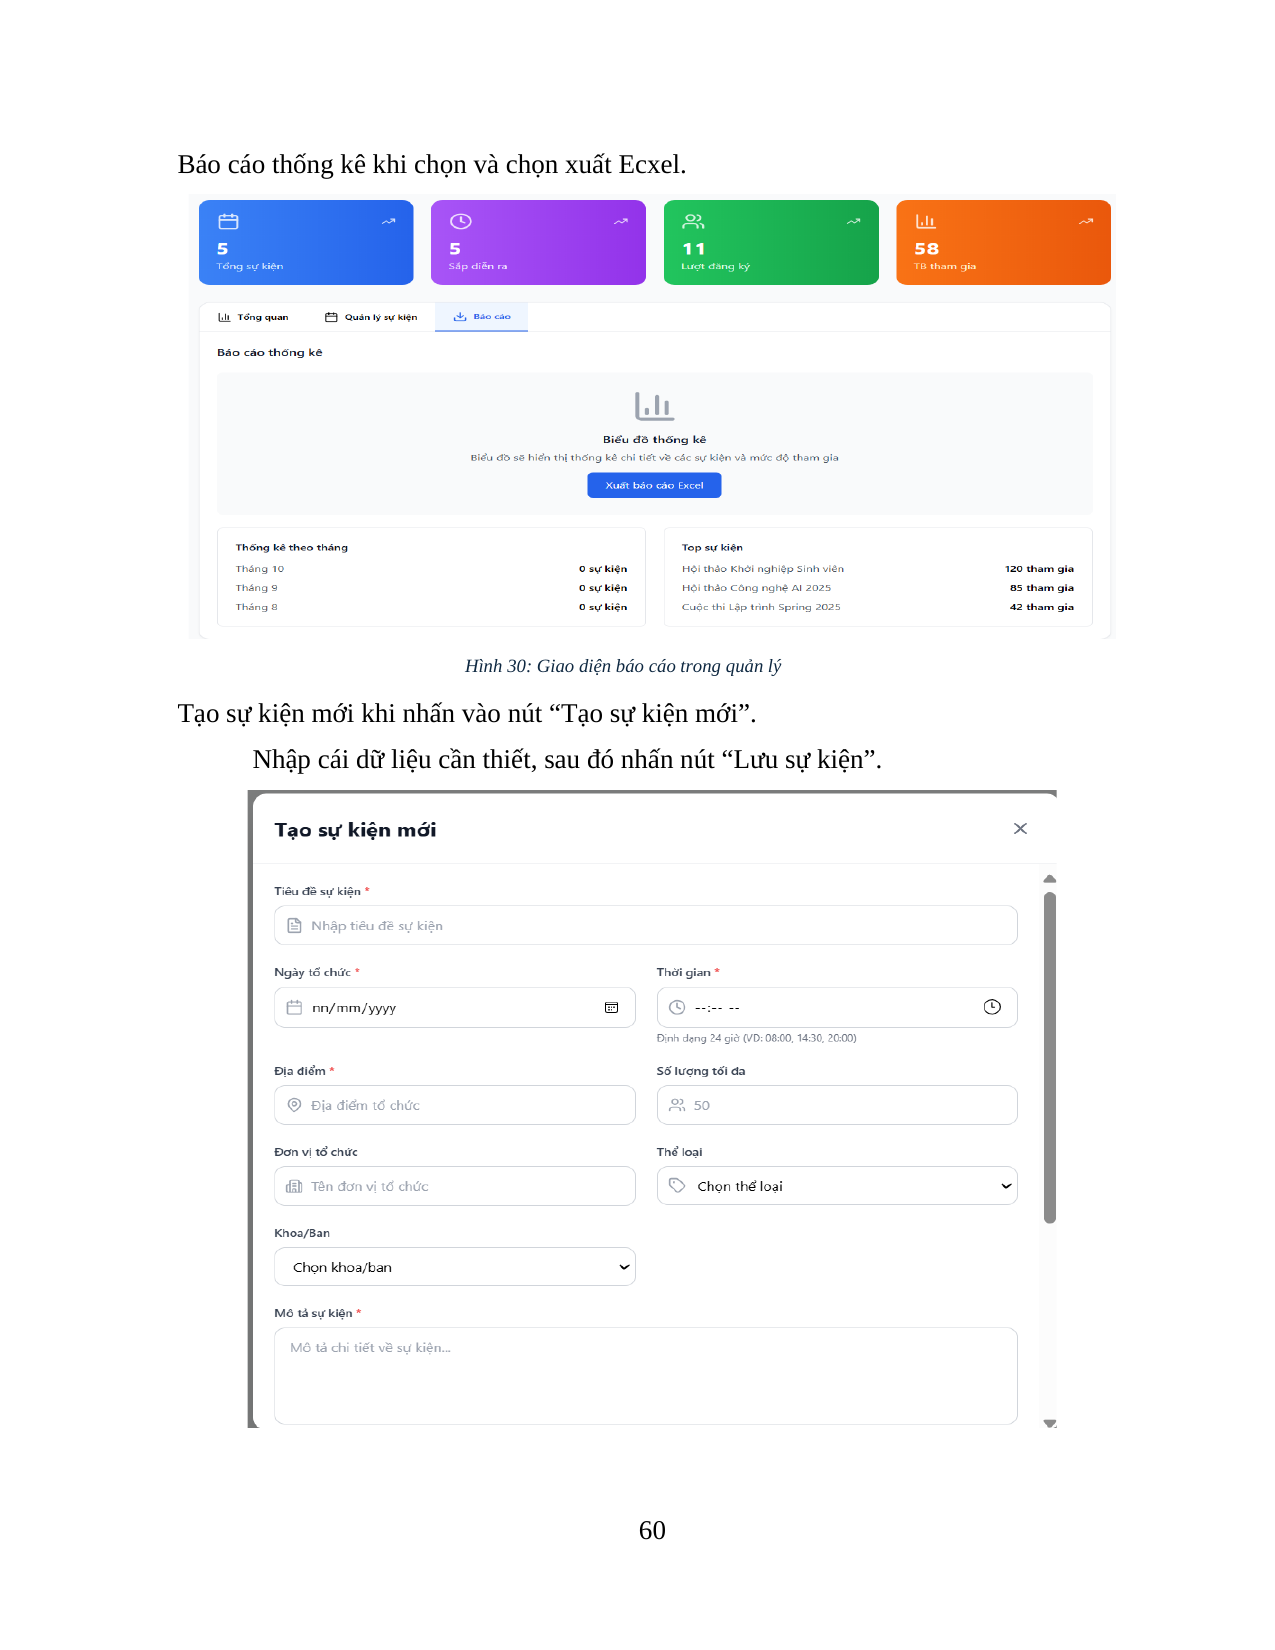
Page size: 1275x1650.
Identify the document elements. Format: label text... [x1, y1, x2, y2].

picture [188, 194, 1116, 639]
picture [247, 790, 1057, 1428]
text Tạo sự kiện mới khi nhấn vào nút “Tạo sự kiện mới”. [177, 697, 1127, 728]
text Hình 30: Giao diện báo cáo trong quản lý [177, 654, 1127, 676]
text Báo cáo thống kê khi chọn và chọn xuất Ecxel. [177, 148, 1127, 179]
text Nhập cái dữ liệu cần thiết, sau đó nhấn nút “Lưu sự kiện”. [177, 744, 1127, 775]
